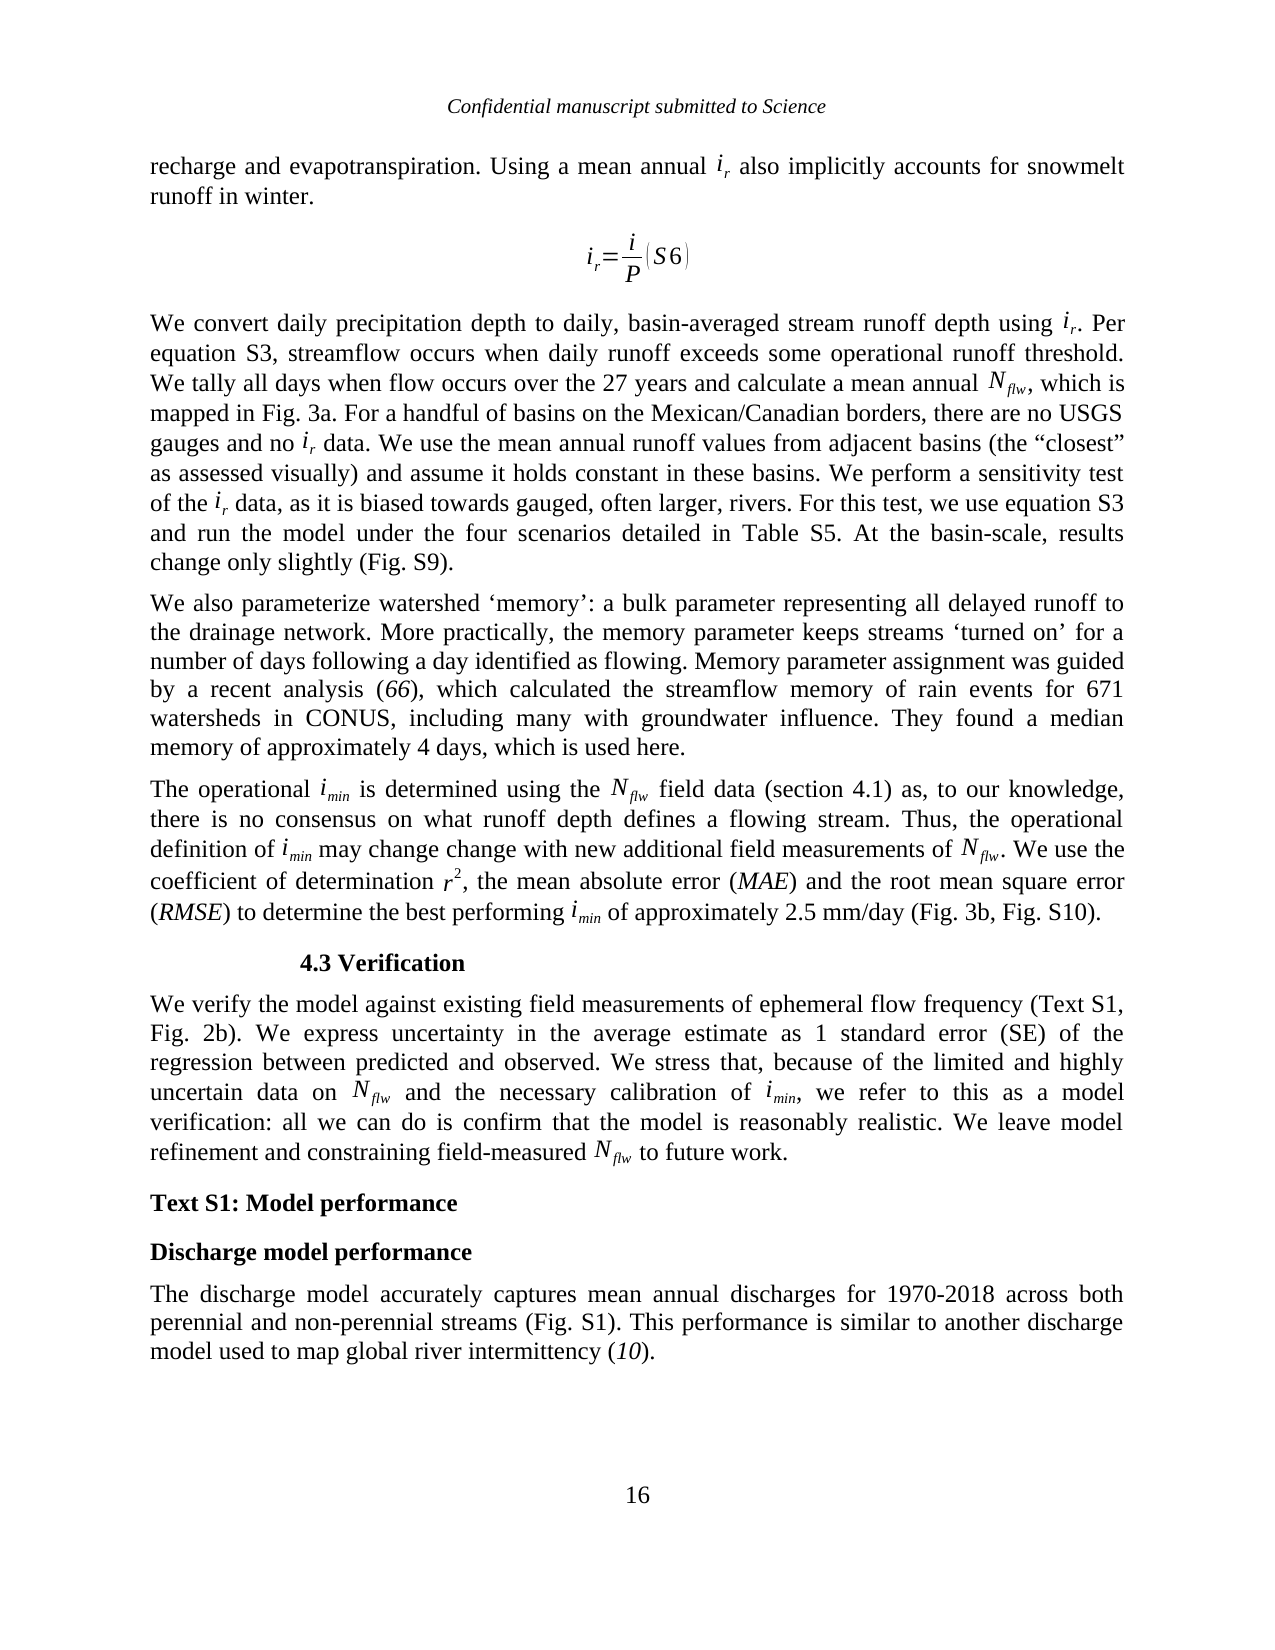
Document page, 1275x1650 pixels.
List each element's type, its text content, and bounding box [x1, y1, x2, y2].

subtitle Discharge model performance [150, 1237, 1125, 1266]
text We verify the model against existing field measurements of ephemeral flow frequency (Text S1, Fig. 2b). We express uncertainty in the average estimate as 1 standard error (SE) of the regression between predicted and observed. We stress that, because of the limited and highly uncertain data on and the necessary calibration of , we refer to this as a model verification: all we can do is confirm that the model is reasonably realistic. We leave model refinement and constraining field-measured to future work. [150, 989, 1125, 1167]
text The discharge model accurately captures mean annual discharges for 1970-2018 across both perennial and non-perennial streams (Fig. S1). This performance is similar to another discharge model used to map global river intermittency (10). [150, 1279, 1125, 1365]
text We also parameterize watershed ‘memory’: a bulk parameter representing all delayed runoff to the drainage network. More practically, the memory parameter keeps streams ‘turned on’ for a number of days following a day identified as flowing. Memory parameter assignment was guided by a recent analysis (66), which calculated the streamflow memory of rain events for 671 watersheds in CONUS, including many with groundwater influence. They found a median memory of approximately 4 days, which is used here. [150, 588, 1125, 761]
subtitle 4.3 Verification [225, 948, 1125, 977]
text The operational is determined using the field data (section 4.1) as, to our knowledge, there is no consensus on what runoff depth defines a flowing stream. Thus, the operational definition of may change change with new additional field measurements of . We use the coefficient of determination , the mean absolute error (MAE) and the root mean square error (RMSE) to determine the best performing of approximately 2.5 mm/day (Fig. 3b, Fig. S10). [150, 773, 1125, 927]
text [150, 150, 1125, 210]
subtitle Text S1: Model performance [150, 1188, 1125, 1217]
text We convert daily precipitation depth to daily, basin-averaged stream runoff depth using . Per equation S3, streamflow occurs when daily runoff exceeds some operational runoff threshold. We tally all days when flow occurs over the 27 years and calculate a mean annual , which is mapped in Fig. 3a. For a handful of basins on the Mexican/Canadian borders, there are no USGS gauges and no data. We use the mean annual runoff values from adjacent basins (the “closest” as assessed visually) and assume it holds constant in these basins. We perform a sensitivity test of the data, as it is biased towards gauged, often larger, rivers. For this test, we use equation S3 and run the model under the four scenarios detailed in Table S5. At the basin-scale, results change only slightly (Fig. S9). [150, 307, 1125, 576]
